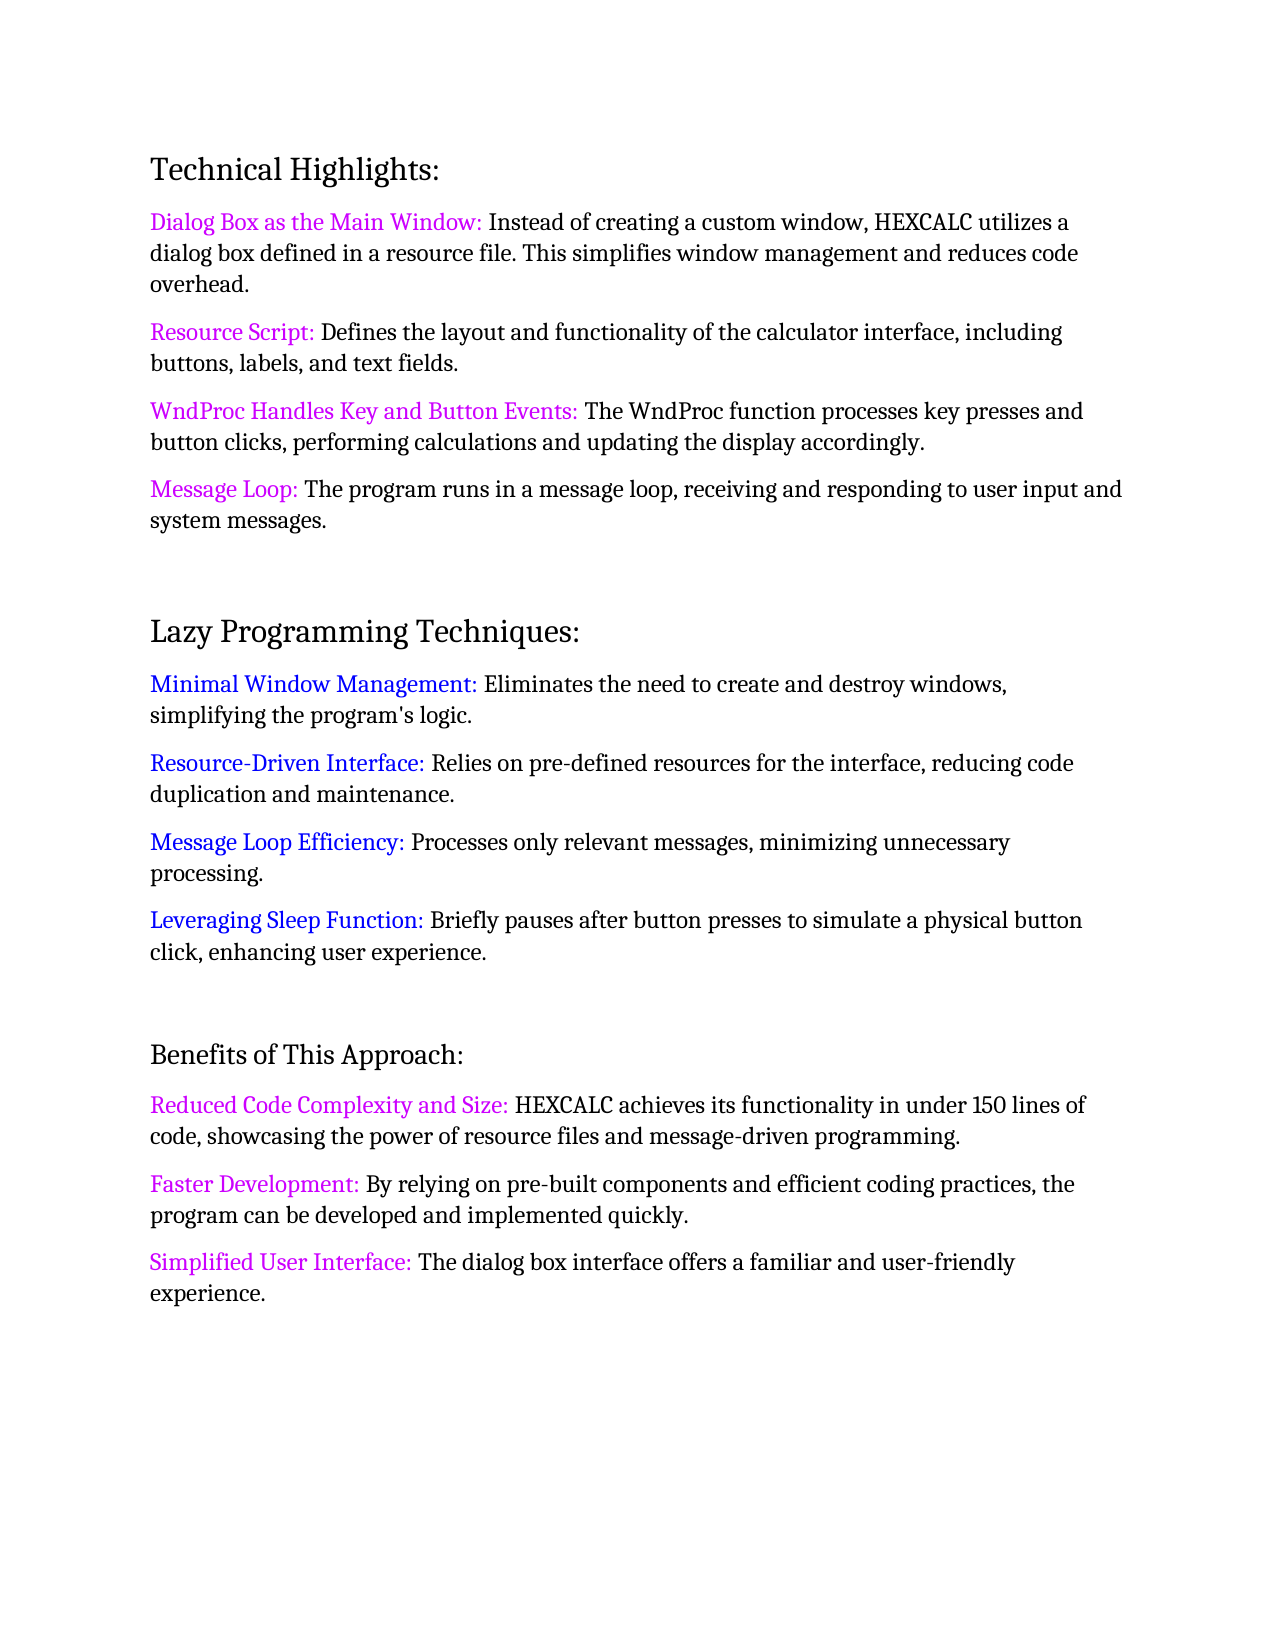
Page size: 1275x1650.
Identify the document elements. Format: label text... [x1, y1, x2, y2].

text Message Loop Efficiency: Processes only relevant messages, minimizing unnecessary processing. [150, 828, 1125, 887]
text WndProc Handles Key and Button Events: The WndProc function processes key presses and button clicks, performing calculations and updating the display accordingly. [150, 397, 1125, 456]
text Dialog Box as the Main Window: Instead of creating a custom window, HEXCALC utilizes a dialog box defined in a resource file. This simplifies window management and reduces code overhead. [150, 208, 1125, 299]
text Leveraging Sleep Function: Briefly pauses after button presses to simulate a physical button click, enhancing user experience. [150, 906, 1125, 966]
text Benefits of This Approach: [150, 1038, 1125, 1071]
text Resource-Driven Interface: Relies on pre-defined resources for the interface, reducing code duplication and maintenance. [150, 749, 1125, 809]
text Simplified User Interface: The dialog box interface offers a familiar and user-friendly experience. [150, 1248, 1125, 1308]
text Faster Development: By relying on pre-built components and efficient coding practices, the program can be developed and implemented quickly. [150, 1169, 1125, 1229]
text Technical Highlights: [150, 150, 1125, 188]
text Lazy Programming Techniques: [150, 612, 1125, 650]
text Resource Script: Defines the layout and functionality of the calculator interface, including buttons, labels, and text fields. [150, 318, 1125, 378]
text Message Loop: The program runs in a message loop, receiving and responding to user input and system messages. [150, 475, 1125, 535]
text Reduced Code Complexity and Size: HEXCALC achieves its functionality in under 150 lines of code, showcasing the power of resource files and message-driven programming. [150, 1091, 1125, 1151]
text Minimal Window Management: Eliminates the need to create and destroy windows, simplifying the program's logic. [150, 670, 1125, 730]
